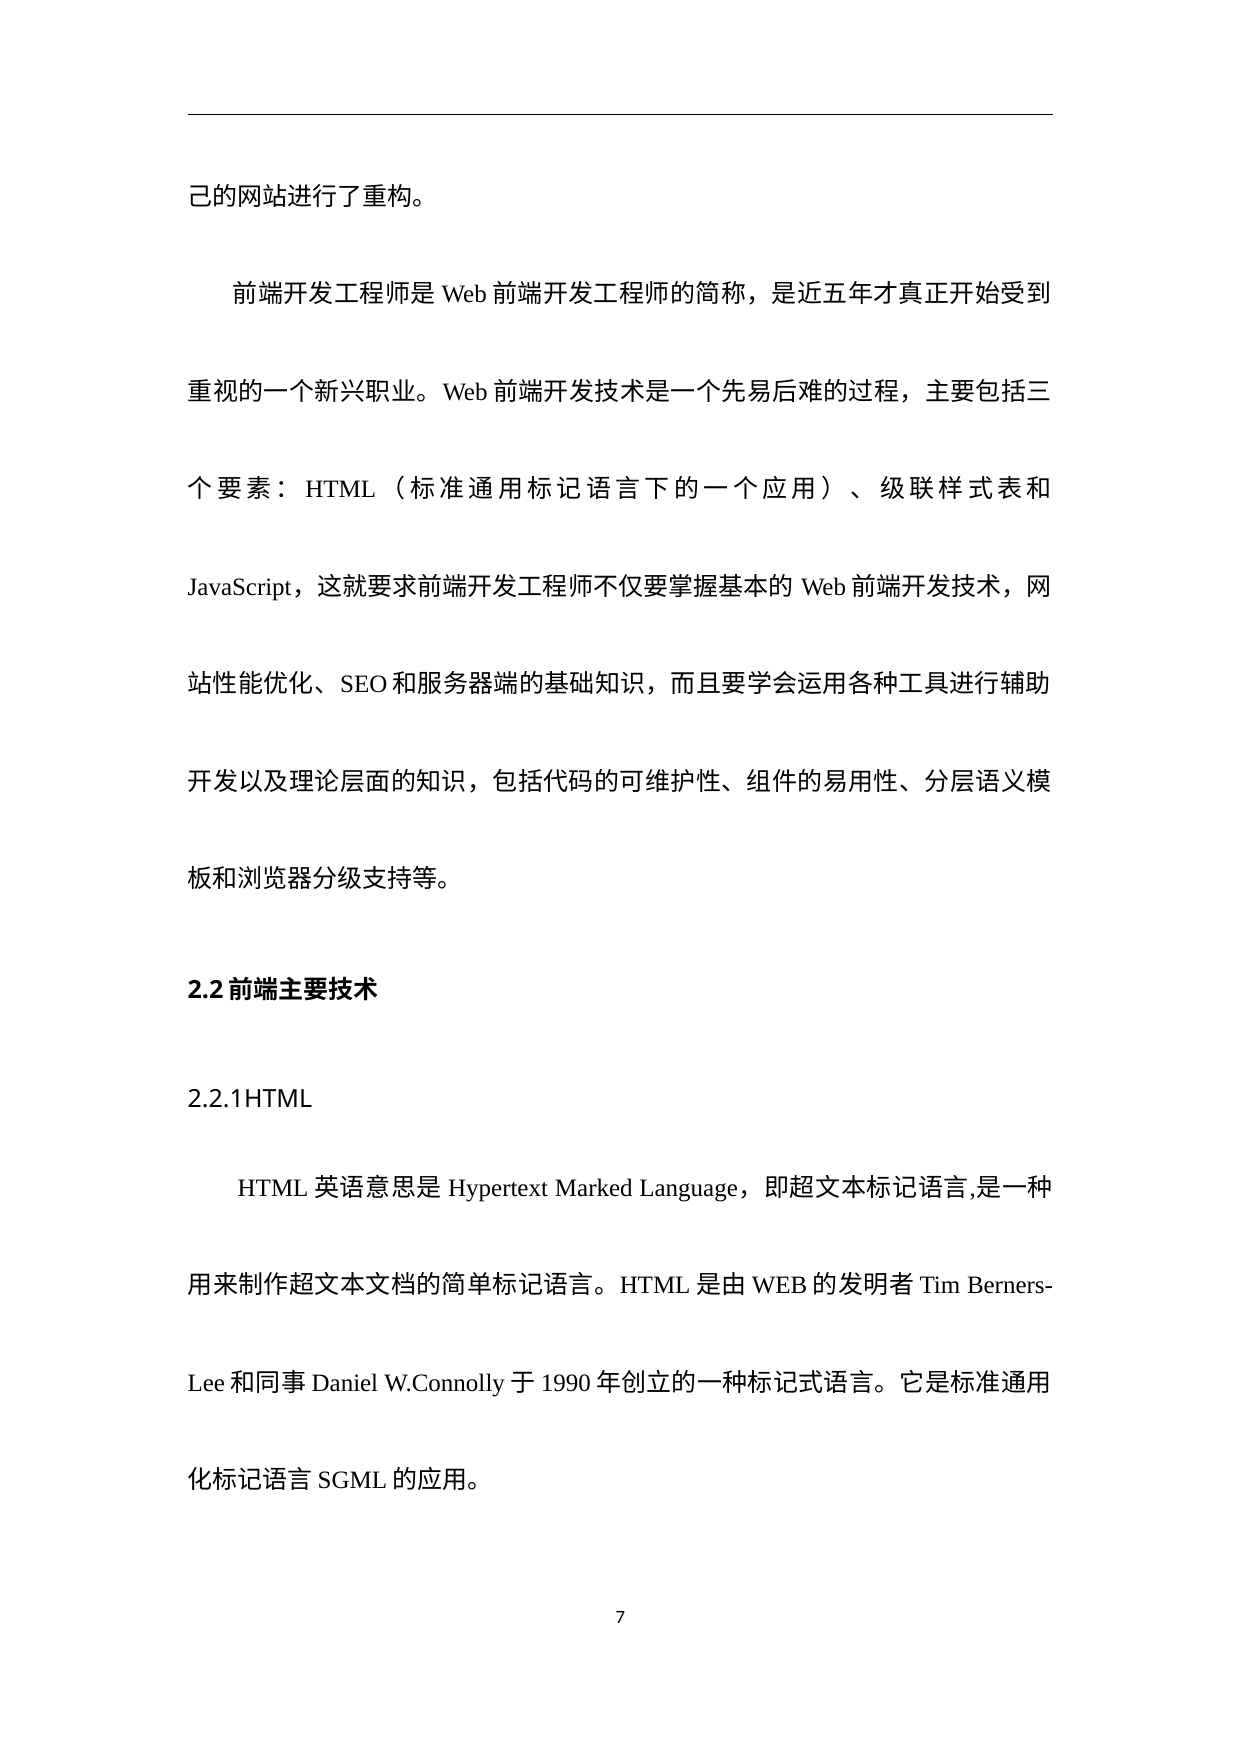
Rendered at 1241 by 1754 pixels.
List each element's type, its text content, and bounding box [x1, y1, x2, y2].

subtitle 2.2前端主要技术 [187, 955, 1053, 1020]
title 2.2.1HTML [187, 1065, 1053, 1130]
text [187, 1153, 1053, 1511]
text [187, 162, 1053, 909]
